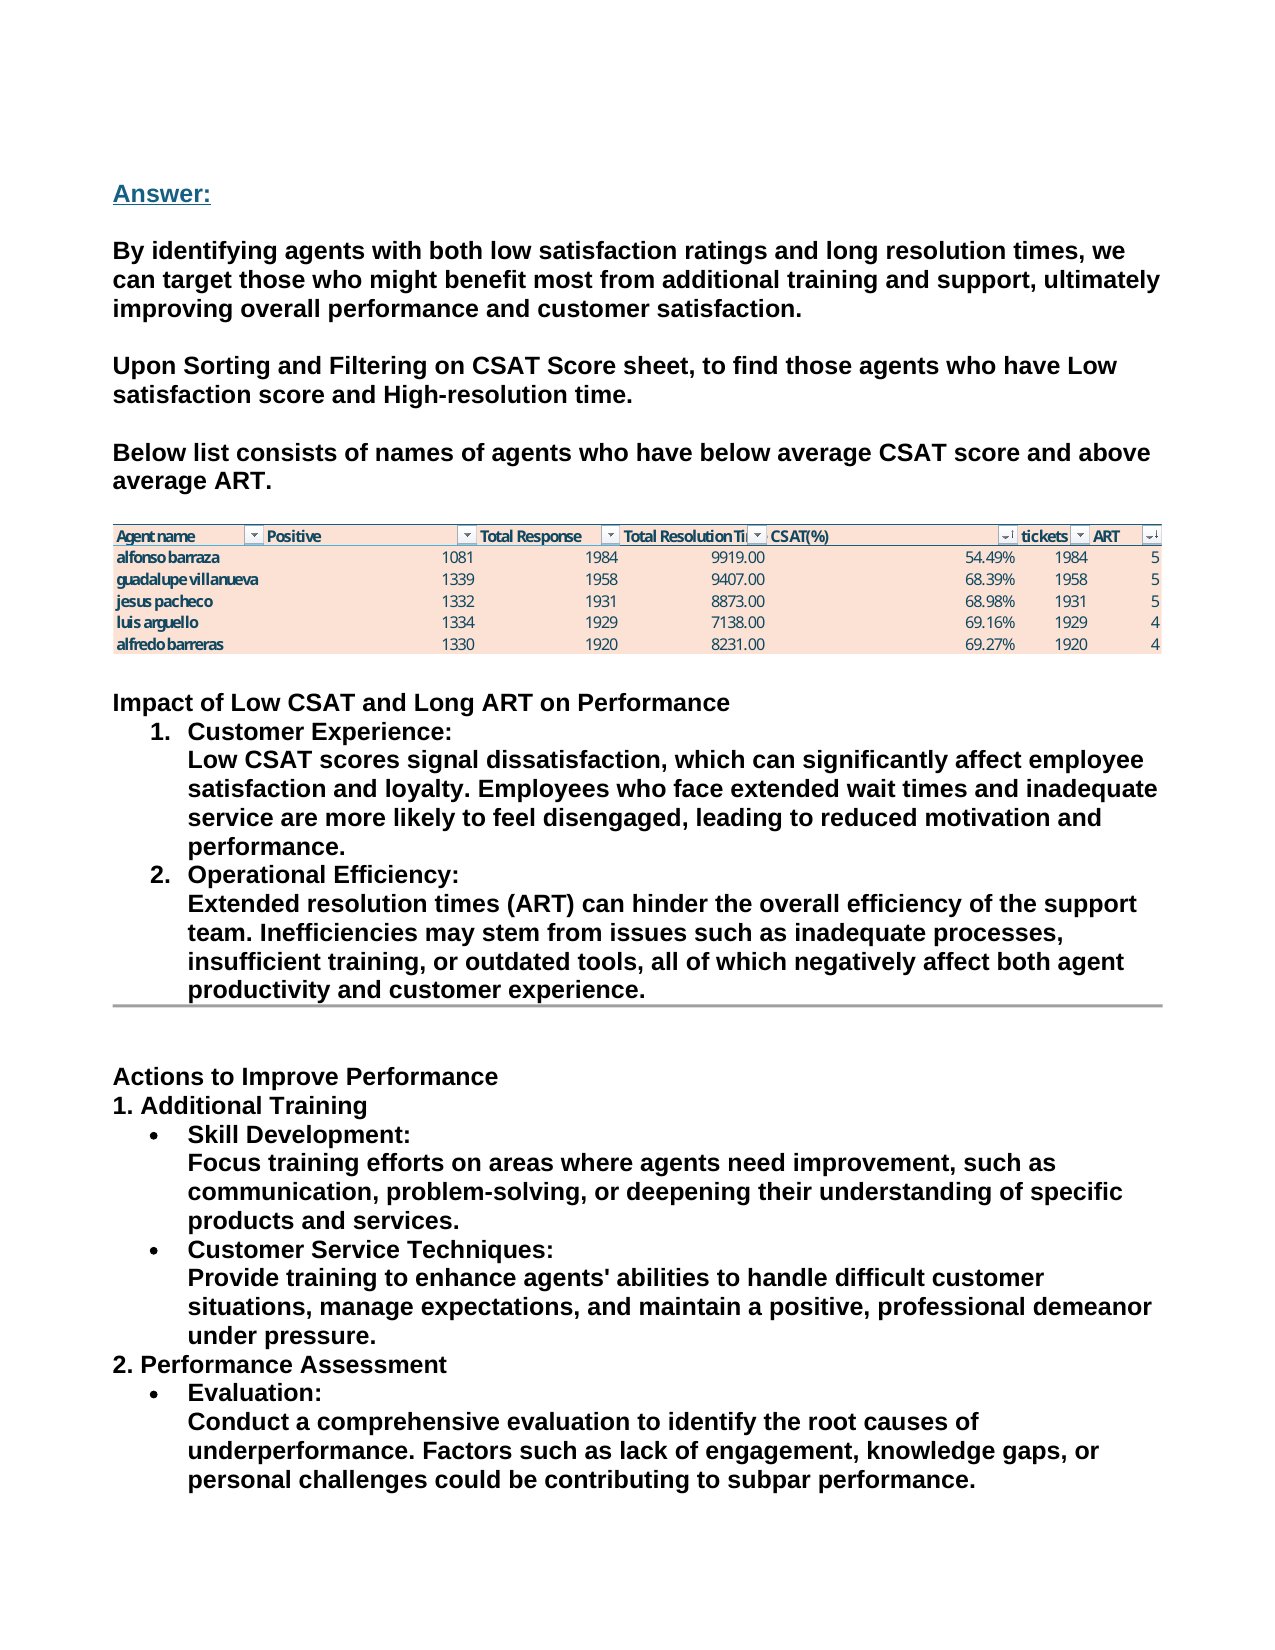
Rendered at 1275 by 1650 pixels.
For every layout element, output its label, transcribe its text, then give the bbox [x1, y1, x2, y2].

text By identifying agents with both low satisfaction ratings and long resolution times, we can target those who might benefit most from additional training and support, ultimately improving overall performance and customer satisfaction. [112, 236, 1162, 322]
text Impact of Low CSAT and Long ART on Performance [112, 688, 1162, 717]
list Operational Efficiency: Extended resolution times (ART) can hinder the overall efficiency of the support team. Inefficiencies may stem from issues such as inadequate processes, insufficient training, or outdated tools, all of which negatively affect both agent productivity and customer experience. [150, 861, 1162, 1004]
list Skill Development: Focus training efforts on areas where agents need improvement, such as communication, problem-solving, or deepening their understanding of specific products and services. [150, 1120, 1162, 1235]
text Actions to Improve Performance [112, 1062, 1162, 1091]
list Customer Experience: Low CSAT scores signal dissatisfaction, which can significantly affect employee satisfaction and loyalty. Employees who face extended wait times and inadequate service are more likely to feel disengaged, leading to reduced motivation and performance. [150, 717, 1162, 861]
text Below list consists of names of agents who have below average CSAT score and above average ART. [112, 437, 1162, 495]
text 2. Performance Assessment [112, 1350, 1162, 1378]
text Upon Sorting and Filtering on CSAT Score sheet, to find those agents who have Low satisfaction score and High-resolution time. [112, 351, 1162, 409]
text Answer: [112, 179, 1162, 207]
text 1. Additional Training [112, 1091, 1162, 1120]
list Customer Service Techniques: Provide training to enhance agents' abilities to handle difficult customer situations, manage expectations, and maintain a positive, professional demeanor under pressure. [150, 1235, 1162, 1350]
list Evaluation: Conduct a comprehensive evaluation to identify the root causes of underperformance. Factors such as lack of engagement, knowledge gaps, or personal challenges could be contributing to subpar performance. [150, 1378, 1162, 1493]
